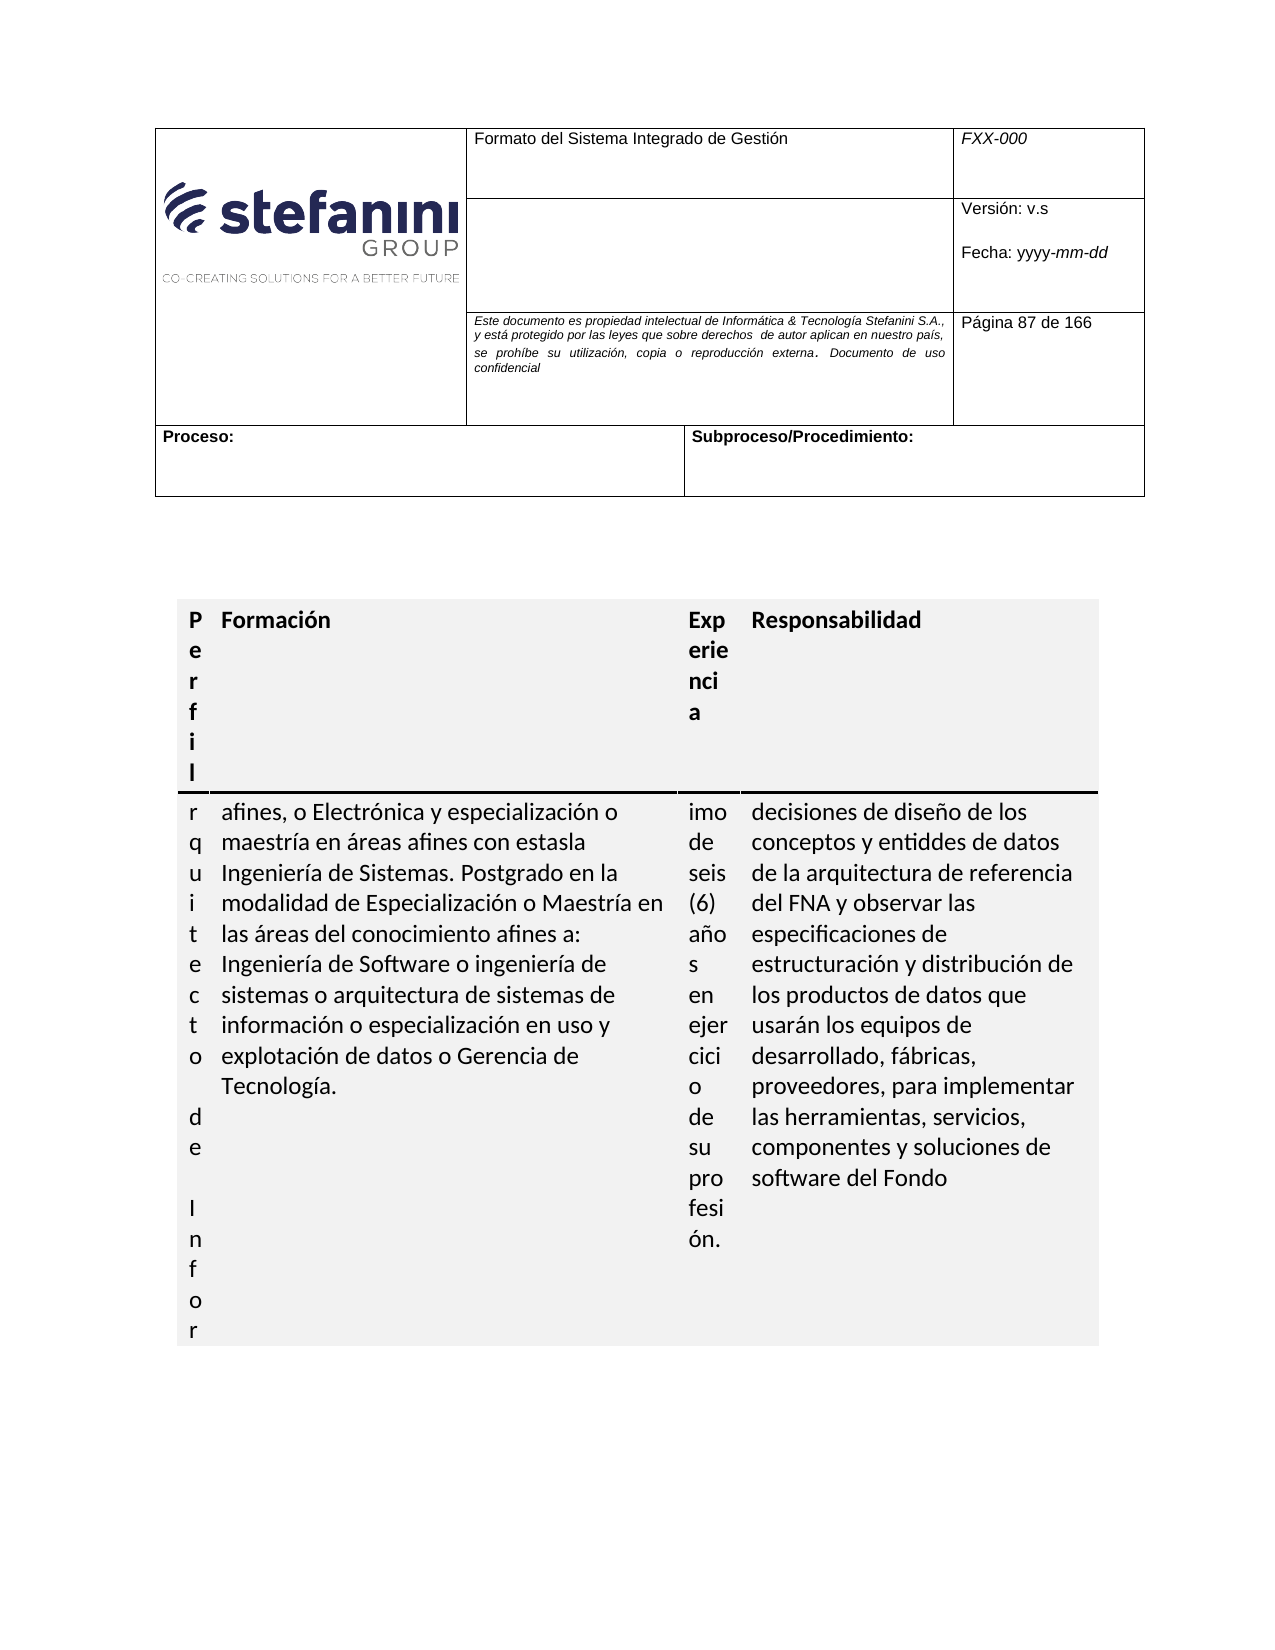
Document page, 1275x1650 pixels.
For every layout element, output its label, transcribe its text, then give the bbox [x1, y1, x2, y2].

table_cell Mínimo de seis (6) años en ejercicio de su profesión. [678, 794, 740, 1345]
table_header Formación [210, 600, 677, 791]
table_cell Profesional en Ingeniería de Sistemas o afines, o Electrónica y especialización o maestría en áreas afines con estasla Ingeniería de Sistemas. Postgrado en la modalidad de Especialización o Maestría en las áreas del conocimiento afines a: Ingeniería de Software o ingeniería de sistemas o arquitectura de sistemas de información o especialización en uso y explotación de datos o Gerencia de Tecnología. [210, 794, 677, 1345]
table_cell Es responsable de vigilar las decisiones de diseño de los conceptos y entiddes de datos de la arquitectura de referencia del FNA y observar las especificaciones de estructuración y distribución de los productos de datos que usarán los equipos de desarrollado, fábricas, proveedores, para implementar las herramientas, servicios, componentes y soluciones de software del Fondo [741, 794, 1098, 1345]
table_header Experiencia [678, 600, 740, 791]
table_header Responsabilidad [741, 600, 1098, 791]
table_cell Arquitecto de Información [178, 794, 209, 1345]
table_header Perfil [178, 600, 209, 791]
picture [162, 182, 460, 286]
